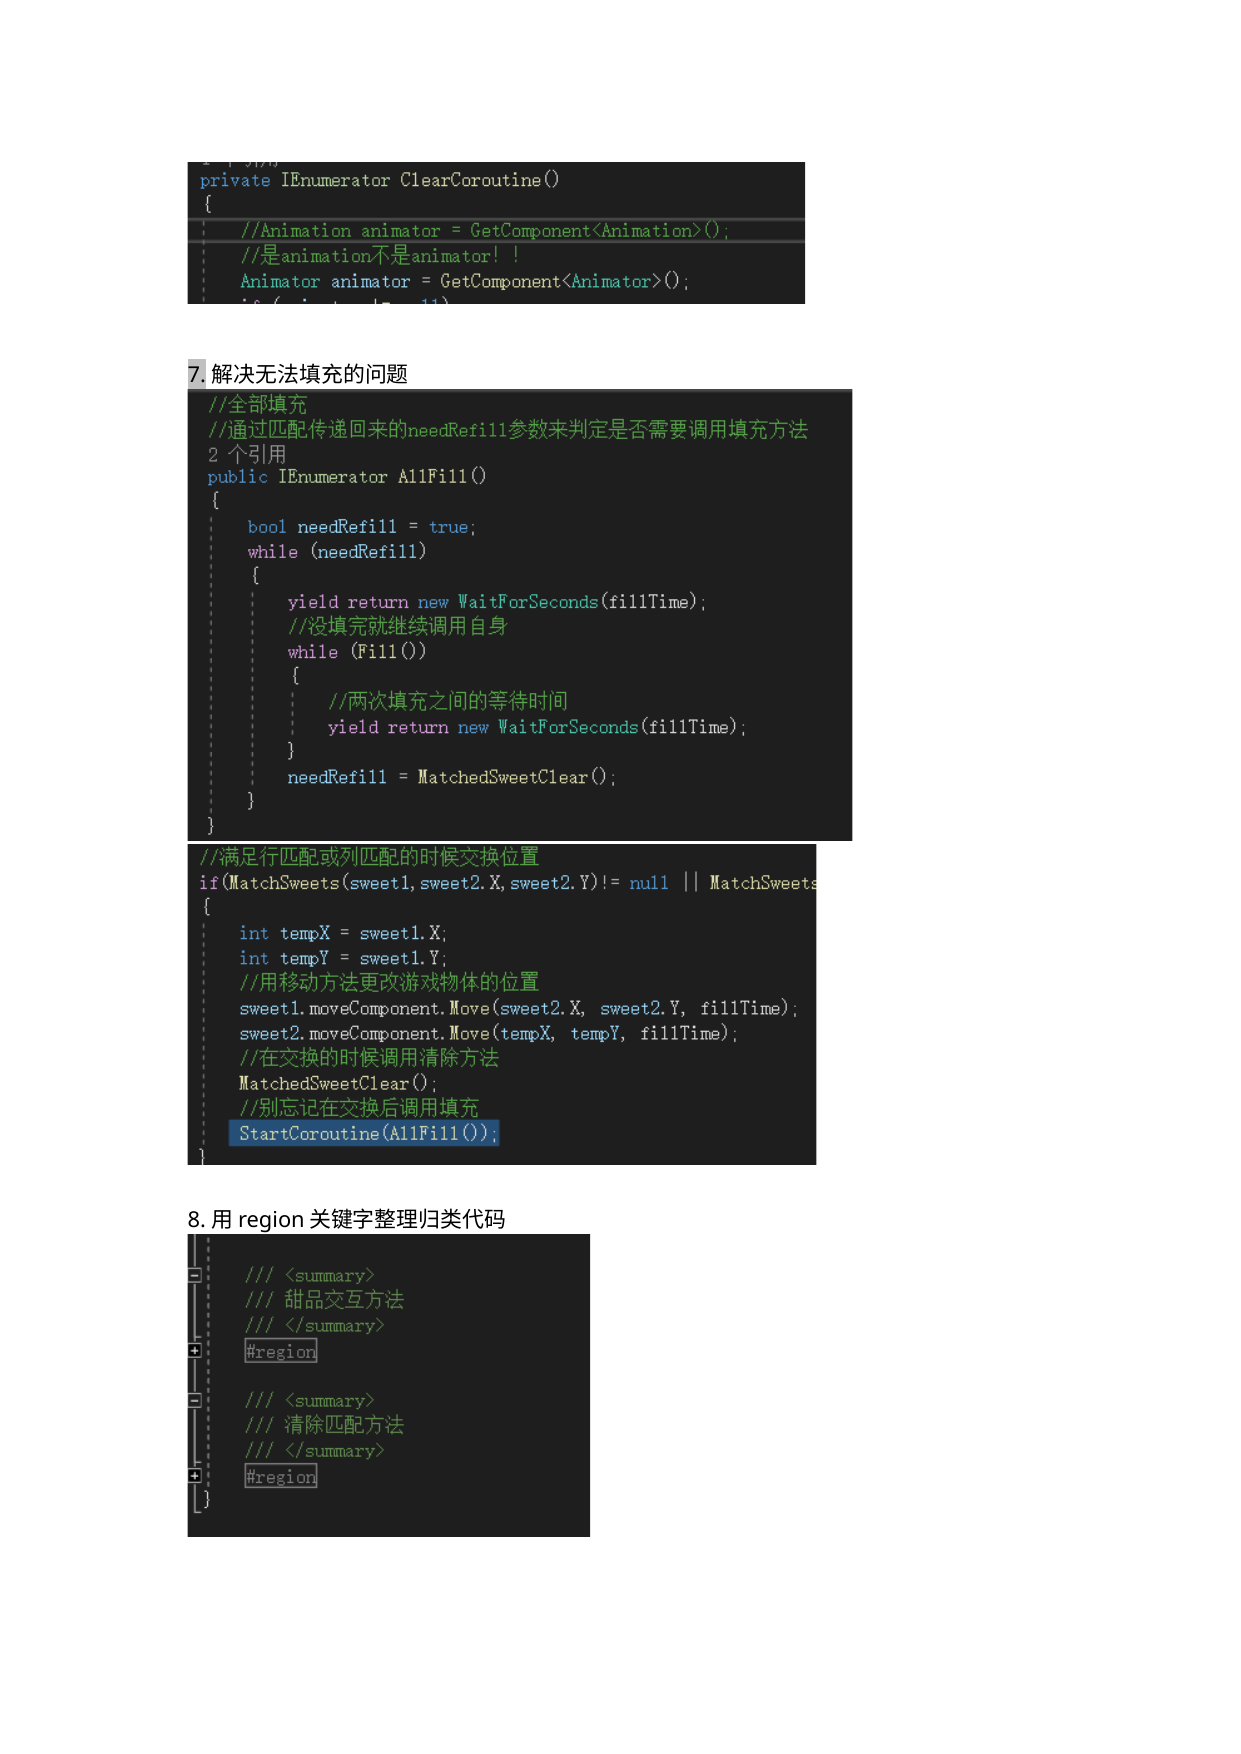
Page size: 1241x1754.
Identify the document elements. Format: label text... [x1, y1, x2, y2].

picture [187, 162, 805, 304]
picture [187, 844, 817, 1165]
picture [187, 1234, 590, 1537]
picture [187, 389, 853, 841]
text 8. 用region关键字整理归类代码 [187, 1202, 1053, 1234]
text 7. 解决无法填充的问题 [187, 357, 1053, 389]
